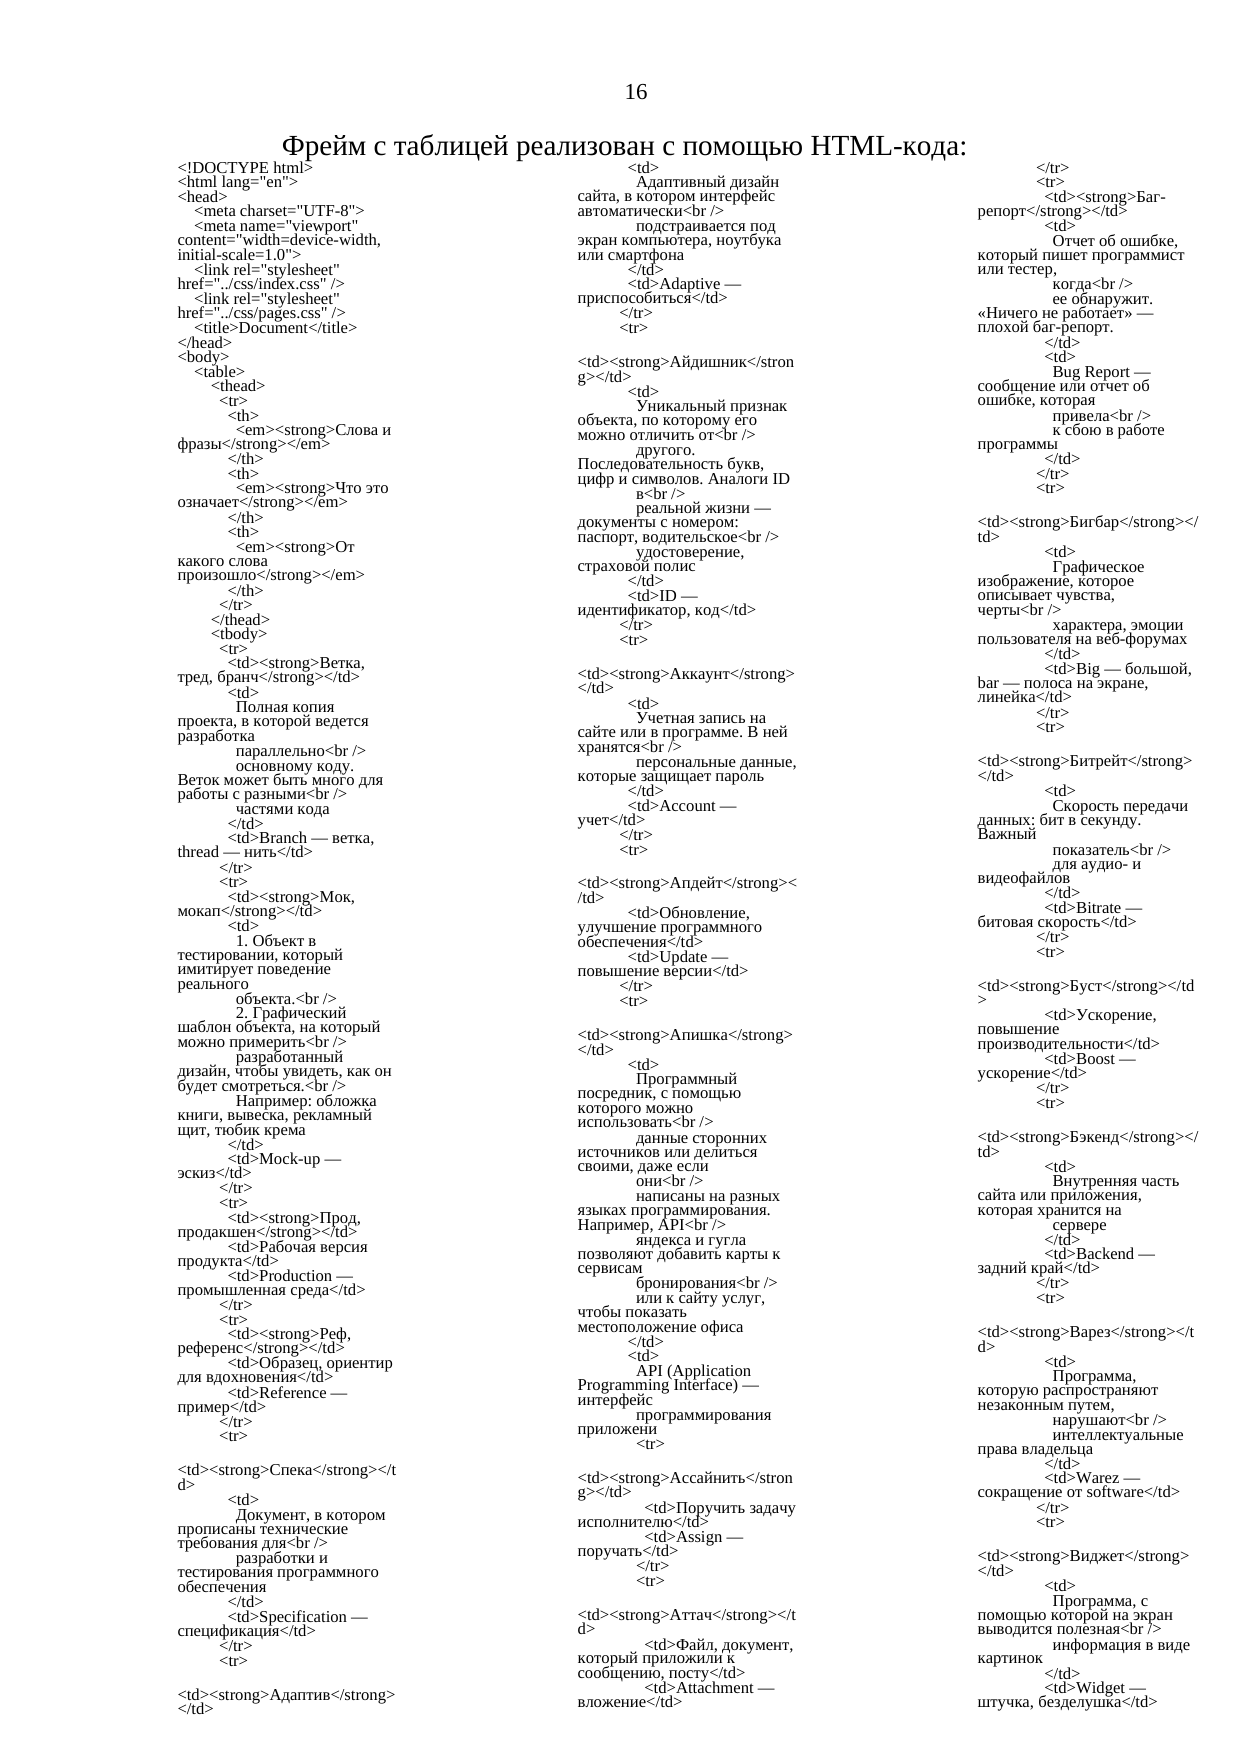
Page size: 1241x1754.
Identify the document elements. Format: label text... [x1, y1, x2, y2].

text </tr> [977, 1277, 1198, 1292]
text <td>Production — промышленная среда</td> [177, 1270, 398, 1299]
text <link rel="stylesheet" href="../css/pages.css" /> [177, 293, 398, 322]
text <tr> [177, 1197, 398, 1211]
text <td>Adaptive — приспособиться</td> [577, 278, 798, 307]
text <tr> [177, 1430, 398, 1445]
text <tr> [177, 1654, 398, 1669]
text <td> [977, 220, 1198, 234]
text сервере [977, 1219, 1198, 1233]
text <td><strong>Аккаунт</strong></td> [577, 648, 798, 697]
text <tbody> [177, 628, 398, 643]
text <td> [977, 546, 1198, 561]
text другого. Последовательность букв, цифр и символов. Аналоги ID [577, 444, 798, 488]
text привела<br /> [977, 409, 1198, 424]
text 2. Графический шаблон объекта, на который можно примерить<br /> [177, 1007, 398, 1051]
text основному коду. Веток может быть много для работы с разными<br /> [177, 759, 398, 803]
text <td>Файл, документ, который приложили к сообщению, посту</td> [577, 1638, 798, 1682]
text <tr> [577, 1438, 798, 1452]
text <meta charset="UTF-8"> [177, 205, 398, 220]
text <td>Account — учет</td> [577, 799, 798, 829]
text <td>Ускорение, повышение производительности</td> [977, 1009, 1198, 1053]
text </td> [577, 1336, 798, 1350]
text Полная копия проекта, в которой ведется разработка [177, 701, 398, 745]
text </tr> [977, 1082, 1198, 1097]
text </tr> [177, 861, 398, 876]
text <td>Образец, ориентир для вдохновения</td> [177, 1357, 398, 1386]
text <head> [177, 191, 398, 205]
text </tr> [977, 707, 1198, 721]
text </tr> [977, 161, 1198, 176]
text <td> [577, 1058, 798, 1073]
text <td> [577, 1350, 798, 1365]
text </tr> [577, 1560, 798, 1574]
text <tr> [977, 176, 1198, 191]
text <!DOCTYPE html> [177, 161, 398, 176]
text <tr> [977, 945, 1198, 960]
text <tr> [177, 643, 398, 657]
text <tr> [177, 395, 398, 409]
text </tr> [177, 1416, 398, 1430]
text ее обнаружит. «Ничего не работает» — плохой баг-репорт. [977, 293, 1198, 336]
text <th> [177, 409, 398, 424]
text </tr> [577, 307, 798, 322]
text <td><strong>Аттач</strong></td> [577, 1589, 798, 1638]
text 1. Объект в тестировании, который имитирует поведение реального [177, 934, 398, 993]
text <td>Update — повышение версии</td> [577, 951, 798, 980]
text <td> [577, 161, 798, 176]
text частями кода [177, 803, 398, 818]
text <td>Поручить задачу исполнителю</td> [577, 1502, 798, 1531]
text или к сайту услуг, чтобы показать местоположение офиса [577, 1292, 798, 1336]
text <link rel="stylesheet" href="../css/index.css" /> [177, 263, 398, 293]
text <tr> [177, 876, 398, 891]
text </td> [977, 1233, 1198, 1248]
text <td>Big — большой, bar — полоса на экране, линейка</td> [977, 663, 1198, 706]
text <tr> [177, 1313, 398, 1328]
text <td><strong>Битрейт</strong></td> [977, 736, 1198, 785]
text </td> [177, 818, 398, 832]
text удостоверение, страховой полис [577, 546, 798, 575]
text </td> [177, 1138, 398, 1153]
text <tr> [577, 1574, 798, 1589]
text </tr> [977, 1502, 1198, 1516]
text <td>ID — идентификатор, код</td> [577, 590, 798, 619]
text <td>Warez — сокращение от software</td> [977, 1472, 1198, 1501]
text <td><strong>Апишка</strong></td> [577, 1009, 798, 1058]
text <td> [977, 785, 1198, 799]
text </td> [977, 453, 1198, 468]
text </td> [977, 1458, 1198, 1472]
text <td><strong>Мок, мокап</strong></td> [177, 891, 398, 920]
text <td><strong>Айдишник</strong></td> [577, 336, 798, 386]
text для аудио- и видеофайлов [977, 858, 1198, 887]
text </th> [177, 584, 398, 599]
text реальной жизни — документы с номером: паспорт, водительское<br /> [577, 502, 798, 546]
text данные сторонних источников или делиться своими, даже если [577, 1131, 798, 1175]
text объекта.<br /> [177, 993, 398, 1007]
text <td> [177, 920, 398, 934]
text бронирования<br /> [577, 1277, 798, 1292]
text <td> [577, 697, 798, 712]
text <th> [177, 468, 398, 482]
subtitle Фрейм с таблицей реализован с помощью HTML-кода: [177, 128, 1198, 161]
text <meta name="viewport" content="width=device-width, initial-scale=1.0"> [177, 220, 398, 263]
text написаны на разных языках программирования. Например, API<br /> [577, 1190, 798, 1233]
text </tr> [177, 1182, 398, 1197]
text </tr> [177, 599, 398, 613]
text <em><strong>От какого слова произошло</strong></em> [177, 541, 398, 584]
text персональные данные, которые защищает пароль [577, 756, 798, 785]
text Уникальный признак объекта, по которому его можно отличить от<br /> [577, 400, 798, 444]
text <tr> [977, 1516, 1198, 1531]
text <td><strong>Ветка, тред, бранч</strong></td> [177, 657, 398, 686]
text <td>Reference — пример</td> [177, 1386, 398, 1416]
text Скорость передачи данных: бит в секунду. Важный [977, 799, 1198, 843]
text <td><strong>Буст</strong></td> [977, 960, 1198, 1009]
text </td> [177, 1596, 398, 1611]
text показатель<br /> [977, 843, 1198, 858]
text <td>Assign — поручать</td> [577, 1531, 798, 1560]
text </th> [177, 511, 398, 526]
text </tr> [177, 1299, 398, 1313]
text <td><strong>Спека</strong></td> [177, 1445, 398, 1494]
text Отчет об ошибке, который пишет программист или тестер, [977, 234, 1198, 278]
text <td><strong>Реф, референс</strong></td> [177, 1328, 398, 1357]
text <tr> [977, 482, 1198, 497]
text </td> [577, 785, 798, 799]
text к сбою в работе программы [977, 424, 1198, 453]
text когда<br /> [977, 278, 1198, 293]
text <td> [977, 1161, 1198, 1175]
text <td><strong>Бигбар</strong></td> [977, 497, 1198, 546]
text <td><strong>Апдейт</strong></td> [577, 858, 798, 907]
text <tr> [577, 322, 798, 336]
text </tr> [577, 619, 798, 633]
text <td>Рабочая версия продукта</td> [177, 1241, 398, 1270]
text <table> [177, 366, 398, 380]
text <td><strong>Адаптив</strong></td> [177, 1669, 398, 1718]
text <td> [977, 1356, 1198, 1370]
text <td><strong>Прод, продакшен</strong></td> [177, 1211, 398, 1241]
text Программа, которую распространяют незаконным путем, [977, 1370, 1198, 1414]
text </td> [577, 263, 798, 278]
text </head> [177, 336, 398, 351]
text Программа, с помощью которой на экран выводится полезная<br /> [977, 1594, 1198, 1638]
text <td>Bitrate — битовая скорость</td> [977, 902, 1198, 931]
text </td> [977, 1667, 1198, 1682]
text <tr> [977, 721, 1198, 736]
text </tr> [577, 829, 798, 843]
text Программный посредник, с помощью которого можно использовать<br /> [577, 1073, 798, 1131]
text <body> [177, 351, 398, 366]
text разработанный дизайн, чтобы увидеть, как он будет смотреться.<br /> [177, 1051, 398, 1095]
text <td> [177, 1494, 398, 1508]
text яндекса и гугла позволяют добавить карты к сервисам [577, 1233, 798, 1277]
text </td> [977, 887, 1198, 902]
text разработки и тестирования программного обеспечения [177, 1552, 398, 1596]
text <th> [177, 526, 398, 541]
text <td><strong>Баг-репорт</strong></td> [977, 191, 1198, 220]
text программирования приложени [577, 1408, 798, 1438]
text <td>Mock-up — эскиз</td> [177, 1153, 398, 1182]
text <td><strong>Варез</strong></td> [977, 1306, 1198, 1356]
text <td><strong>Ассайнить</strong></td> [577, 1452, 798, 1501]
text <tr> [577, 843, 798, 858]
text <td> [177, 686, 398, 701]
text <td>Backend — задний край</td> [977, 1248, 1198, 1277]
text </td> [977, 648, 1198, 663]
text <td>Attachment — вложение</td> [577, 1682, 798, 1711]
text интеллектуальные права владельца [977, 1429, 1198, 1458]
text <title>Document</title> [177, 322, 398, 336]
text <em><strong>Слова и фразы</strong></em> [177, 424, 398, 453]
text Графическое изображение, которое описывает чувства, черты<br /> [977, 561, 1198, 619]
text <td> [577, 386, 798, 400]
text <tr> [577, 634, 798, 648]
text <td>Specification — спецификация</td> [177, 1611, 398, 1640]
text <td>Boost — ускорение</td> [977, 1053, 1198, 1082]
text <td>Branch — ветка, thread — нить</td> [177, 832, 398, 861]
text Например: обложка книги, вывеска, рекламный щит, тюбик крема [177, 1095, 398, 1138]
text <td> [977, 351, 1198, 366]
text Адаптивный дизайн сайта, в котором интерфейс автоматически<br /> [577, 176, 798, 220]
text </td> [977, 336, 1198, 351]
text </td> [577, 575, 798, 590]
text </tr> [977, 468, 1198, 482]
text информация в виде картинок [977, 1638, 1198, 1667]
text <tr> [977, 1292, 1198, 1306]
text Учетная запись на сайте или в программе. В ней хранятся<br /> [577, 712, 798, 756]
text они<br /> [577, 1175, 798, 1190]
text <thead> [177, 380, 398, 395]
text <html lang="en"> [177, 176, 398, 191]
text <tr> [577, 995, 798, 1009]
text <td><strong>Виджет</strong></td> [977, 1531, 1198, 1580]
text <tr> [977, 1097, 1198, 1111]
text </thead> [177, 613, 398, 628]
text Bug Report — сообщение или отчет об ошибке, которая [977, 366, 1198, 409]
text </th> [177, 453, 398, 468]
text API (Application Programming Interface) — интерфейс [577, 1365, 798, 1408]
text </tr> [577, 980, 798, 994]
text <td>Обновление, улучшение программного обеспечения</td> [577, 907, 798, 951]
text нарушают<br /> [977, 1414, 1198, 1428]
text <td><strong>Бэкенд</strong></td> [977, 1111, 1198, 1161]
text характера, эмоции пользователя на веб-форумах [977, 619, 1198, 648]
text </tr> [177, 1640, 398, 1654]
text <td>Widget — штучка, безделушка</td> [977, 1682, 1198, 1711]
text <td> [977, 1580, 1198, 1594]
text Документ, в котором прописаны технические требования для<br /> [177, 1509, 398, 1552]
text Внутренняя часть сайта или приложения, которая хранится на [977, 1175, 1198, 1219]
text <em><strong>Что это означает</strong></em> [177, 482, 398, 511]
text в<br /> [577, 488, 798, 502]
text параллельно<br /> [177, 745, 398, 759]
text подстраивается под экран компьютера, ноутбука или смартфона [577, 220, 798, 263]
text </tr> [977, 931, 1198, 945]
